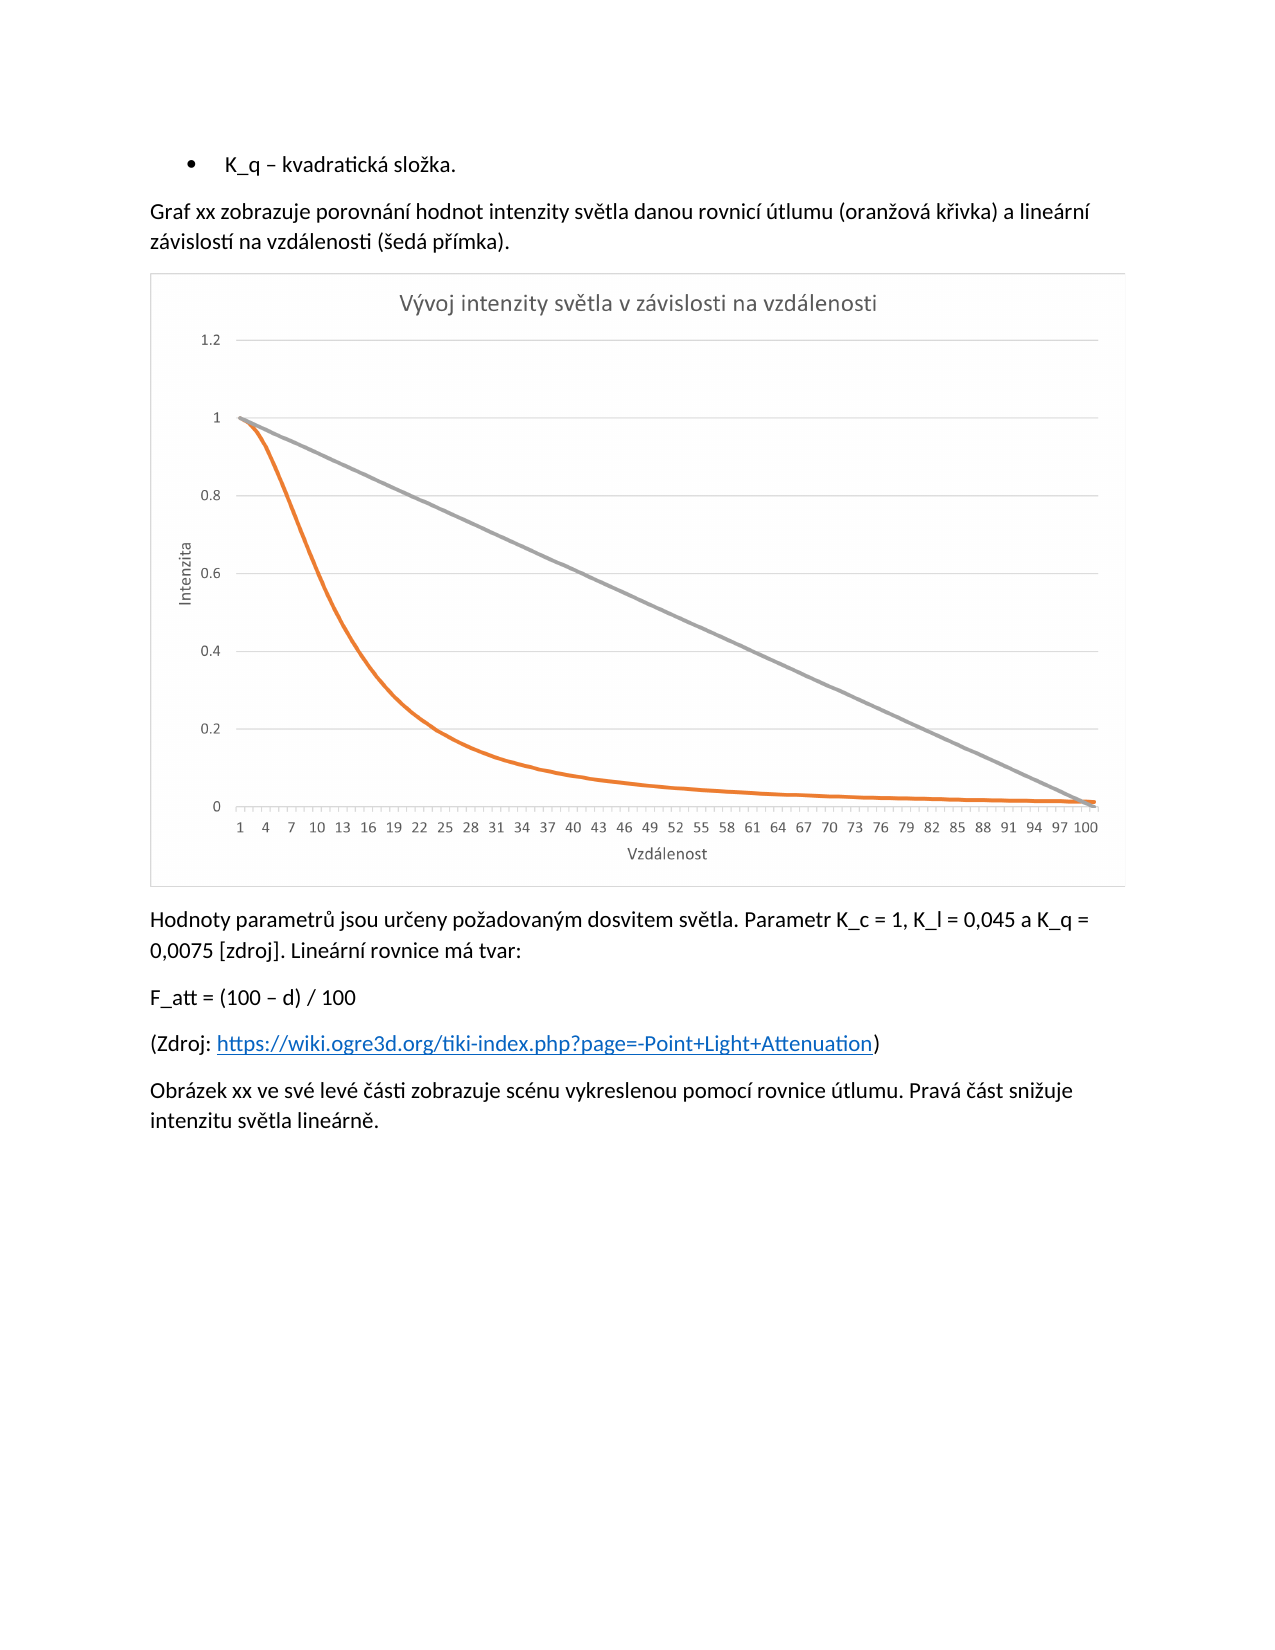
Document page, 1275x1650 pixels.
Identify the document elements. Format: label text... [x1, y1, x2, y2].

list K_q – kvadratická složka. [187, 150, 1125, 178]
text F_att = (100 – d) / 100 [150, 983, 1125, 1011]
text Obrázek xx ve své levé části zobrazuje scénu vykreslenou pomocí rovnice útlumu. Pravá část snižuje intenzitu světla lineárně. [150, 1076, 1125, 1134]
picture [150, 273, 1125, 887]
text Hodnoty parametrů jsou určeny požadovaným dosvitem světla. Parametr K_c = 1, K_l = 0,045 a K_q = 0,0075 [zdroj]. Lineární rovnice má tvar: [150, 906, 1125, 964]
text (Zdroj: https://wiki.ogre3d.org/tiki-index.php?page=-Point+Light+Attenuation) [150, 1029, 1125, 1057]
text Graf xx zobrazuje porovnání hodnot intenzity světla danou rovnicí útlumu (oranžová křivka) a lineární závislostí na vzdálenosti (šedá přímka). [150, 197, 1125, 255]
